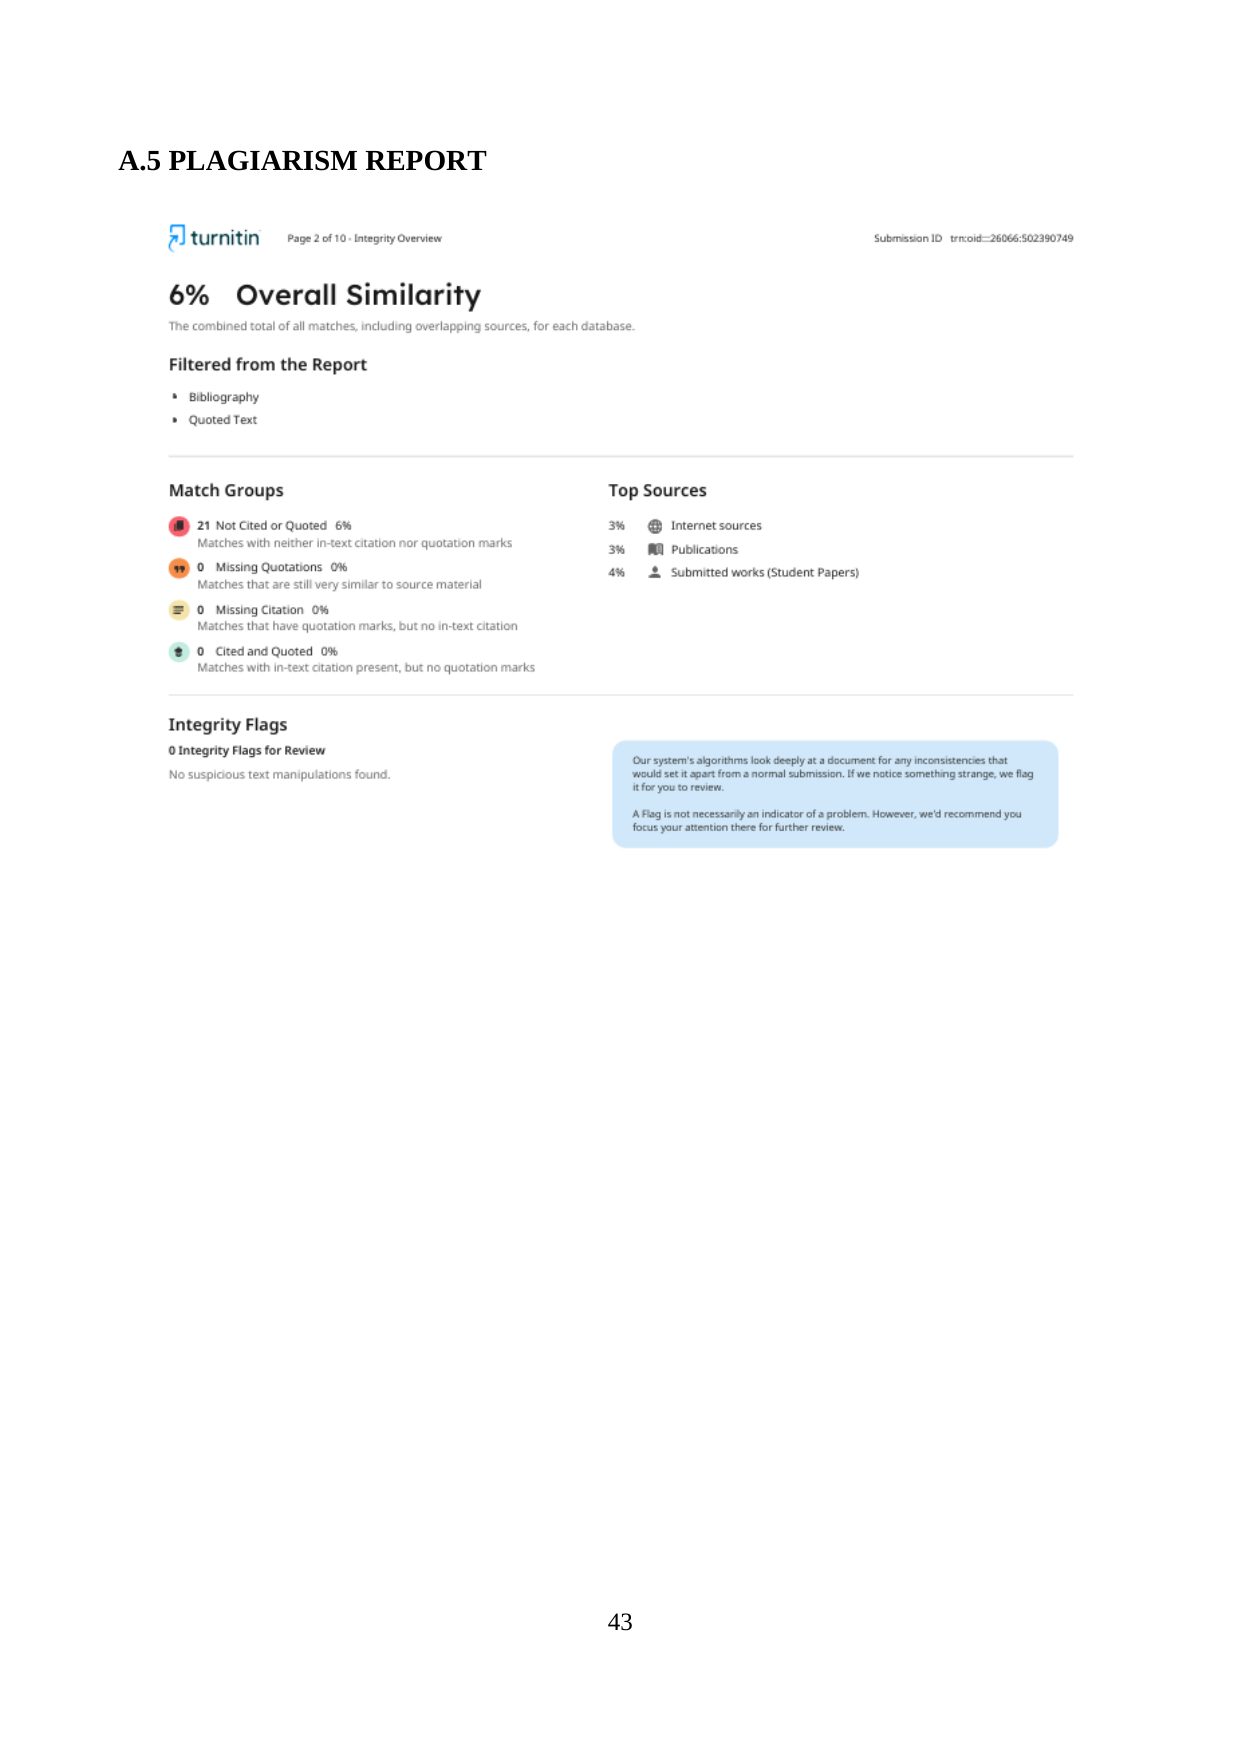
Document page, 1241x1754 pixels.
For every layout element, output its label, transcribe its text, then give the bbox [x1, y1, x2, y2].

picture [118, 218, 1123, 1250]
text A.5 PLAGIARISM REPORT [118, 143, 1122, 177]
